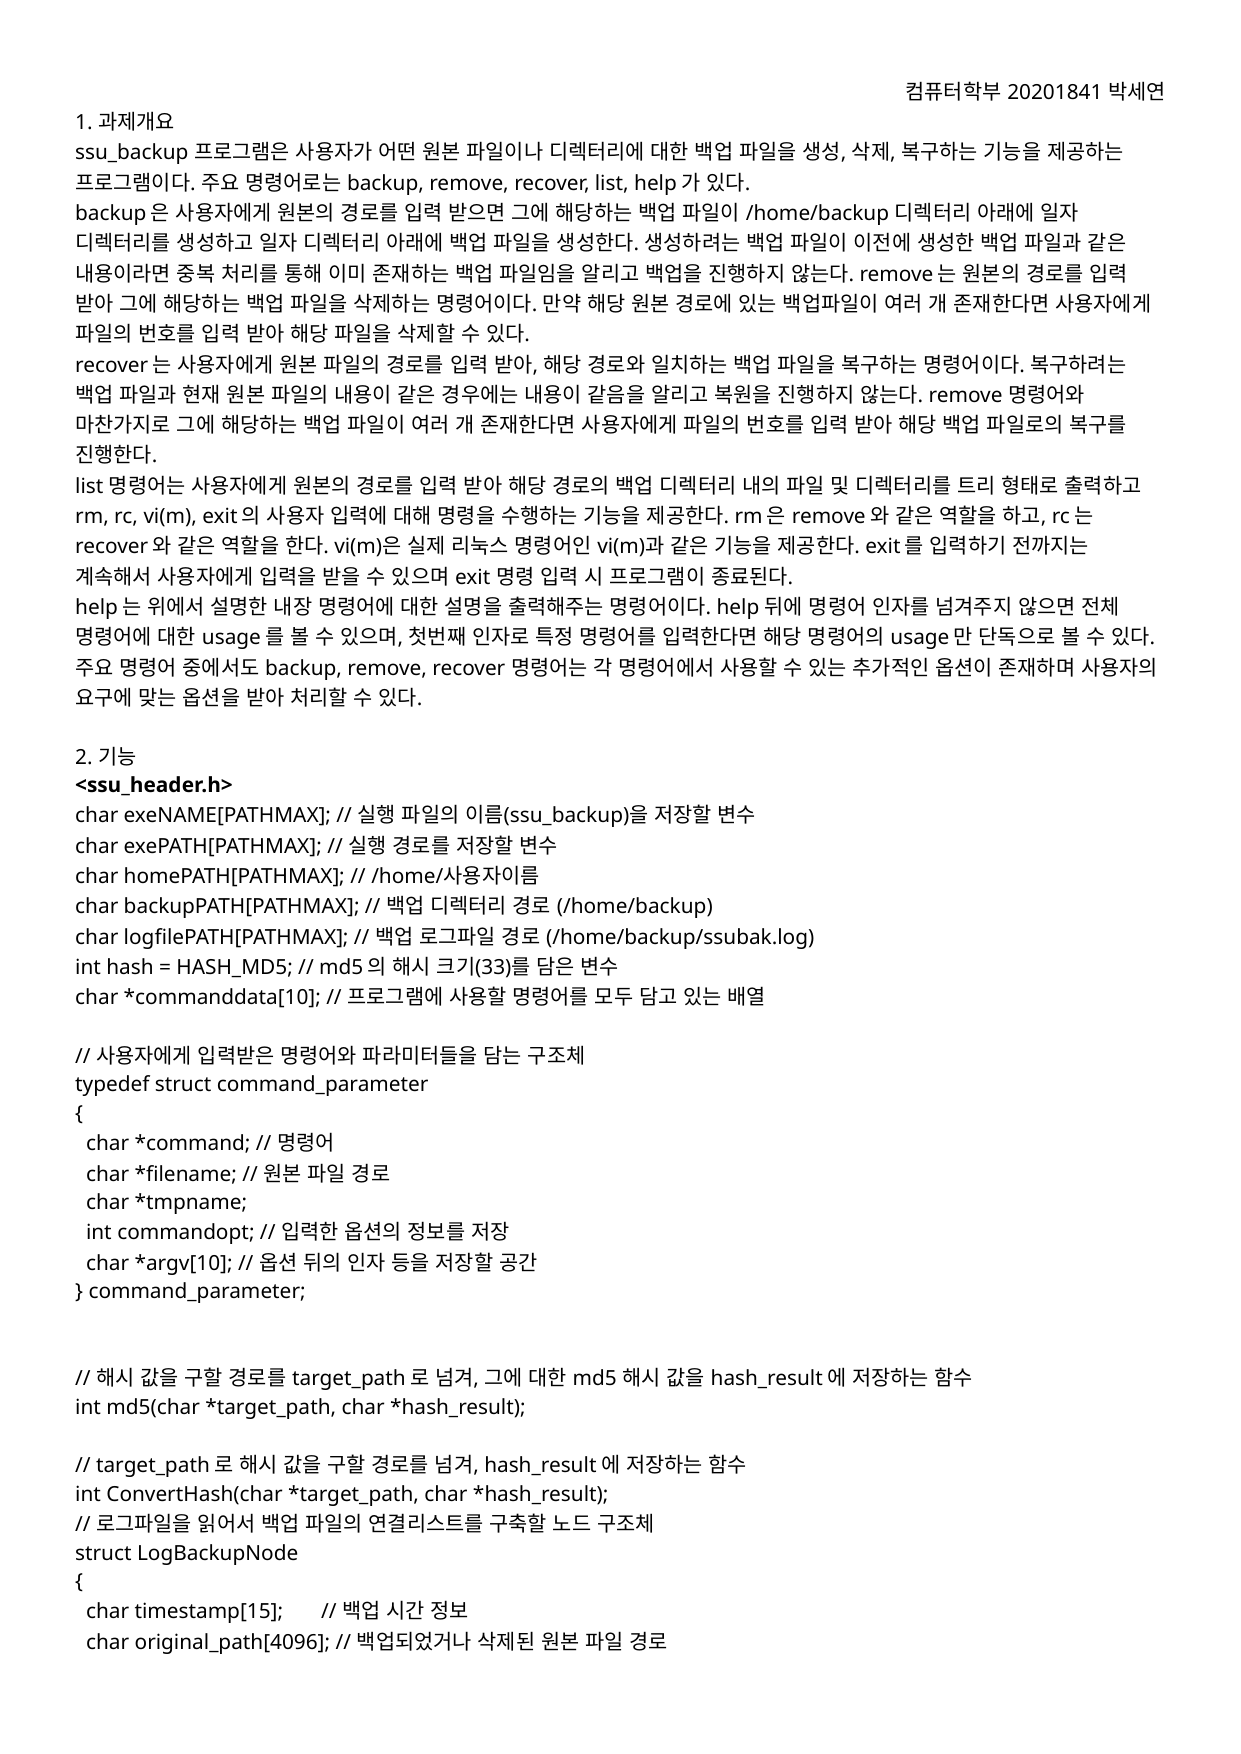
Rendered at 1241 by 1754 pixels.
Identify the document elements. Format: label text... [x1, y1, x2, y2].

text char exePATH[PATHMAX]; // 실행 경로를 저장할 변수 [75, 829, 1165, 859]
text // 로그파일을 읽어서 백업 파일의 연결리스트를 구축할 노드 구조체 [75, 1507, 1165, 1538]
text 2. 기능 [75, 740, 1165, 770]
text char timestamp[15]; // 백업 시간 정보 [75, 1594, 1165, 1625]
text } command_parameter; [75, 1276, 1165, 1304]
text char logfilePATH[PATHMAX]; // 백업 로그파일 경로 (/home/backup/ssubak.log) [75, 920, 1165, 950]
text { [75, 1566, 1165, 1594]
text int ConvertHash(char *target_path, char *hash_result); [75, 1479, 1165, 1507]
text char *commanddata[10]; // 프로그램에 사용할 명령어를 모두 담고 있는 배열 [75, 981, 1165, 1011]
text char *filename; // 원본 파일 경로 [75, 1157, 1165, 1187]
text list 명령어는 사용자에게 원본의 경로를 입력 받아 해당 경로의 백업 디렉터리 내의 파일 및 디렉터리를 트리 형태로 출력하고 rm, rc, vi(m), exit의 사용자 입력에 대해 명령을 수행하는 기능을 제공한다. rm은 remove와 같은 역할을 하고, rc는 recover와 같은 역할을 한다. vi(m)은 실제 리눅스 명령어인 vi(m)과 같은 기능을 제공한다. exit를 입력하기 전까지는 계속해서 사용자에게 입력을 받을 수 있으며 exit 명령 입력 시 프로그램이 종료된다. [75, 469, 1165, 590]
text ssu_backup 프로그램은 사용자가 어떤 원본 파일이나 디렉터리에 대한 백업 파일을 생성, 삭제, 복구하는 기능을 제공하는 프로그램이다. 주요 명령어로는 backup, remove, recover, list, help가 있다. [75, 136, 1165, 196]
text char original_path[4096]; // 백업되었거나 삭제된 원본 파일 경로 [75, 1625, 1165, 1655]
text typedef struct command_parameter [75, 1069, 1165, 1098]
text <ssu_header.h> [75, 770, 1165, 799]
text recover는 사용자에게 원본 파일의 경로를 입력 받아, 해당 경로와 일치하는 백업 파일을 복구하는 명령어이다. 복구하려는 백업 파일과 현재 원본 파일의 내용이 같은 경우에는 내용이 같음을 알리고 복원을 진행하지 않는다. remove 명령어와 마찬가지로 그에 해당하는 백업 파일이 여러 개 존재한다면 사용자에게 파일의 번호를 입력 받아 해당 백업 파일로의 복구를 진행한다. [75, 348, 1165, 469]
text 1. 과제개요 [75, 105, 1165, 136]
text struct LogBackupNode [75, 1538, 1165, 1566]
text backup은 사용자에게 원본의 경로를 입력 받으면 그에 해당하는 백업 파일이 /home/backup 디렉터리 아래에 일자 디렉터리를 생성하고 일자 디렉터리 아래에 백업 파일을 생성한다. 생성하려는 백업 파일이 이전에 생성한 백업 파일과 같은 내용이라면 중복 처리를 통해 이미 존재하는 백업 파일임을 알리고 백업을 진행하지 않는다. remove는 원본의 경로를 입력 받아 그에 해당하는 백업 파일을 삭제하는 명령어이다. 만약 해당 원본 경로에 있는 백업파일이 여러 개 존재한다면 사용자에게 파일의 번호를 입력 받아 해당 파일을 삭제할 수 있다. [75, 196, 1165, 348]
text 주요 명령어 중에서도 backup, remove, recover 명령어는 각 명령어에서 사용할 수 있는 추가적인 옵션이 존재하며 사용자의 요구에 맞는 옵션을 받아 처리할 수 있다. [75, 651, 1165, 711]
text char exeNAME[PATHMAX]; // 실행 파일의 이름(ssu_backup)을 저장할 변수 [75, 799, 1165, 829]
text // 사용자에게 입력받은 명령어와 파라미터들을 담는 구조체 [75, 1039, 1165, 1069]
text // 해시 값을 구할 경로를 target_path로 넘겨, 그에 대한 md5 해시 값을 hash_result에 저장하는 함수 [75, 1361, 1165, 1392]
text int commandopt; // 입력한 옵션의 정보를 저장 [75, 1216, 1165, 1246]
text { [75, 1098, 1165, 1126]
text char backupPATH[PATHMAX]; // 백업 디렉터리 경로 (/home/backup) [75, 889, 1165, 920]
text // target_path로 해시 값을 구할 경로를 넘겨, hash_result에 저장하는 함수 [75, 1449, 1165, 1479]
text int hash = HASH_MD5; // md5의 해시 크기(33)를 담은 변수 [75, 950, 1165, 981]
text char *command; // 명령어 [75, 1126, 1165, 1157]
text char *tmpname; [75, 1187, 1165, 1216]
text help는 위에서 설명한 내장 명령어에 대한 설명을 출력해주는 명령어이다. help 뒤에 명령어 인자를 넘겨주지 않으면 전체 명령어에 대한 usage를 볼 수 있으며, 첫번째 인자로 특정 명령어를 입력한다면 해당 명령어의 usage만 단독으로 볼 수 있다. [75, 590, 1165, 651]
text int md5(char *target_path, char *hash_result); [75, 1392, 1165, 1420]
text char homePATH[PATHMAX]; // /home/사용자이름 [75, 859, 1165, 889]
text char *argv[10]; // 옵션 뒤의 인자 등을 저장할 공간 [75, 1246, 1165, 1276]
text 컴퓨터학부 20201841 박세연 [75, 75, 1165, 105]
